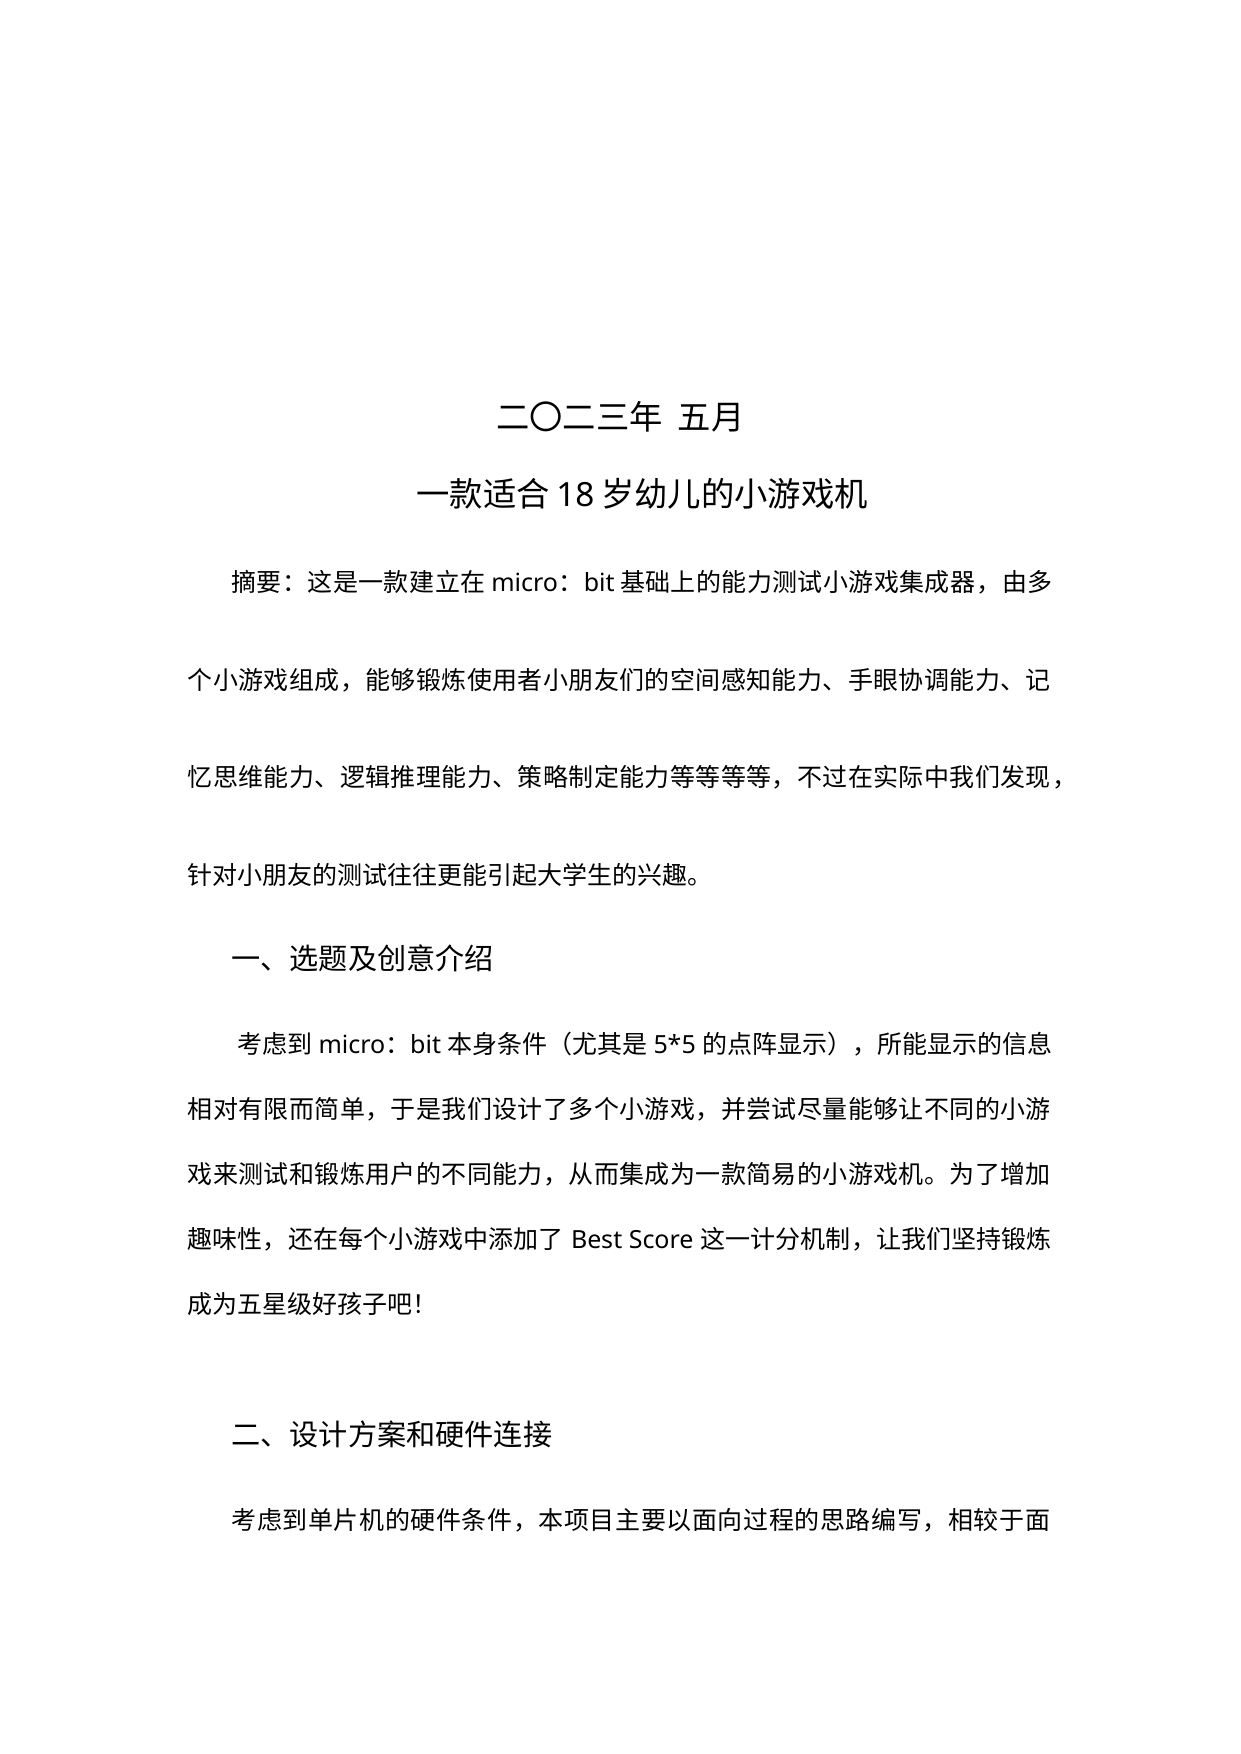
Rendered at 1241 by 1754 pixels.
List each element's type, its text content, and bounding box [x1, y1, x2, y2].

text 一款适合18岁幼儿的小游戏机 [187, 459, 1053, 524]
text 二、设计方案和硬件连接 [187, 1400, 1053, 1465]
text 一、选题及创意介绍 [187, 924, 1053, 989]
text 摘要：这是一款建立在micro：bit基础上的能力测试小游戏集成器，由多个小游戏组成，能够锻炼使用者小朋友们的空间感知能力、手眼协调能力、记忆思维能力、逻辑推理能力、策略制定能力等等等等，不过在实际中我们发现，针对小朋友的测试往往更能引起大学生的兴趣。 [187, 548, 1053, 906]
text 二〇二三年 五月 [187, 382, 1053, 447]
text 考虑到 micro：bit 本身条件（尤其是 5*5 的点阵显示），所能显示的信息相对有限而简单，于是我们设计了多个小游戏，并尝试尽量能够让不同的小游戏来测试和锻炼用户的不同能力，从而集成为一款简易的小游戏机。为了增加趣味性，还在每个小游戏中添加了 Best Score 这一计分机制，让我们坚持锻炼成为五星级好孩子吧！ [187, 1010, 1053, 1335]
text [187, 1486, 1053, 1551]
